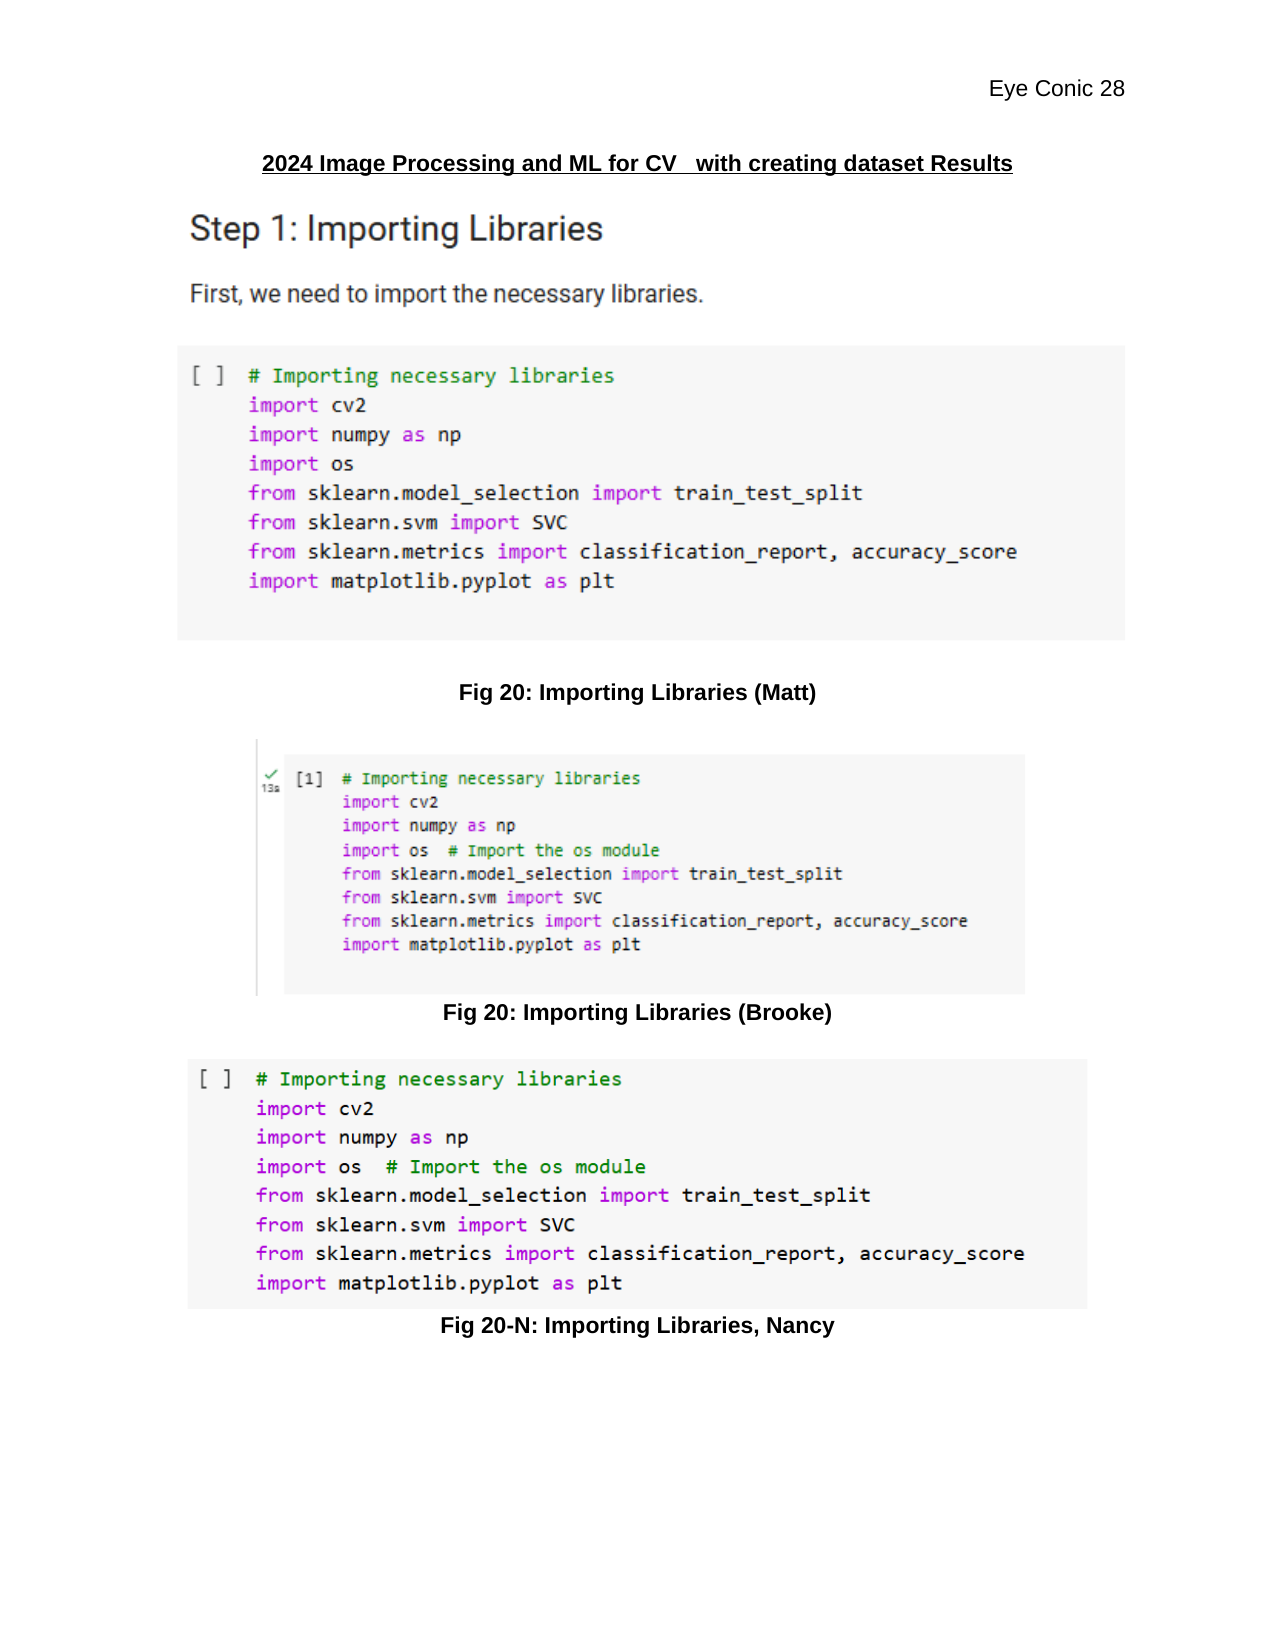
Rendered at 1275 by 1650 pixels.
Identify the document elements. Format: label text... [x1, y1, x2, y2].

text Fig 20: Importing Libraries (Matt) [150, 679, 1125, 705]
picture [187, 1059, 1088, 1309]
picture [150, 190, 1125, 656]
picture [250, 739, 1025, 996]
text Fig 20: Importing Libraries (Brooke) [150, 999, 1125, 1026]
text Fig 20-N: Importing Libraries, Nancy [150, 1312, 1125, 1339]
text 2024 Image Processing and ML for CV with creating dataset Results [150, 150, 1125, 176]
